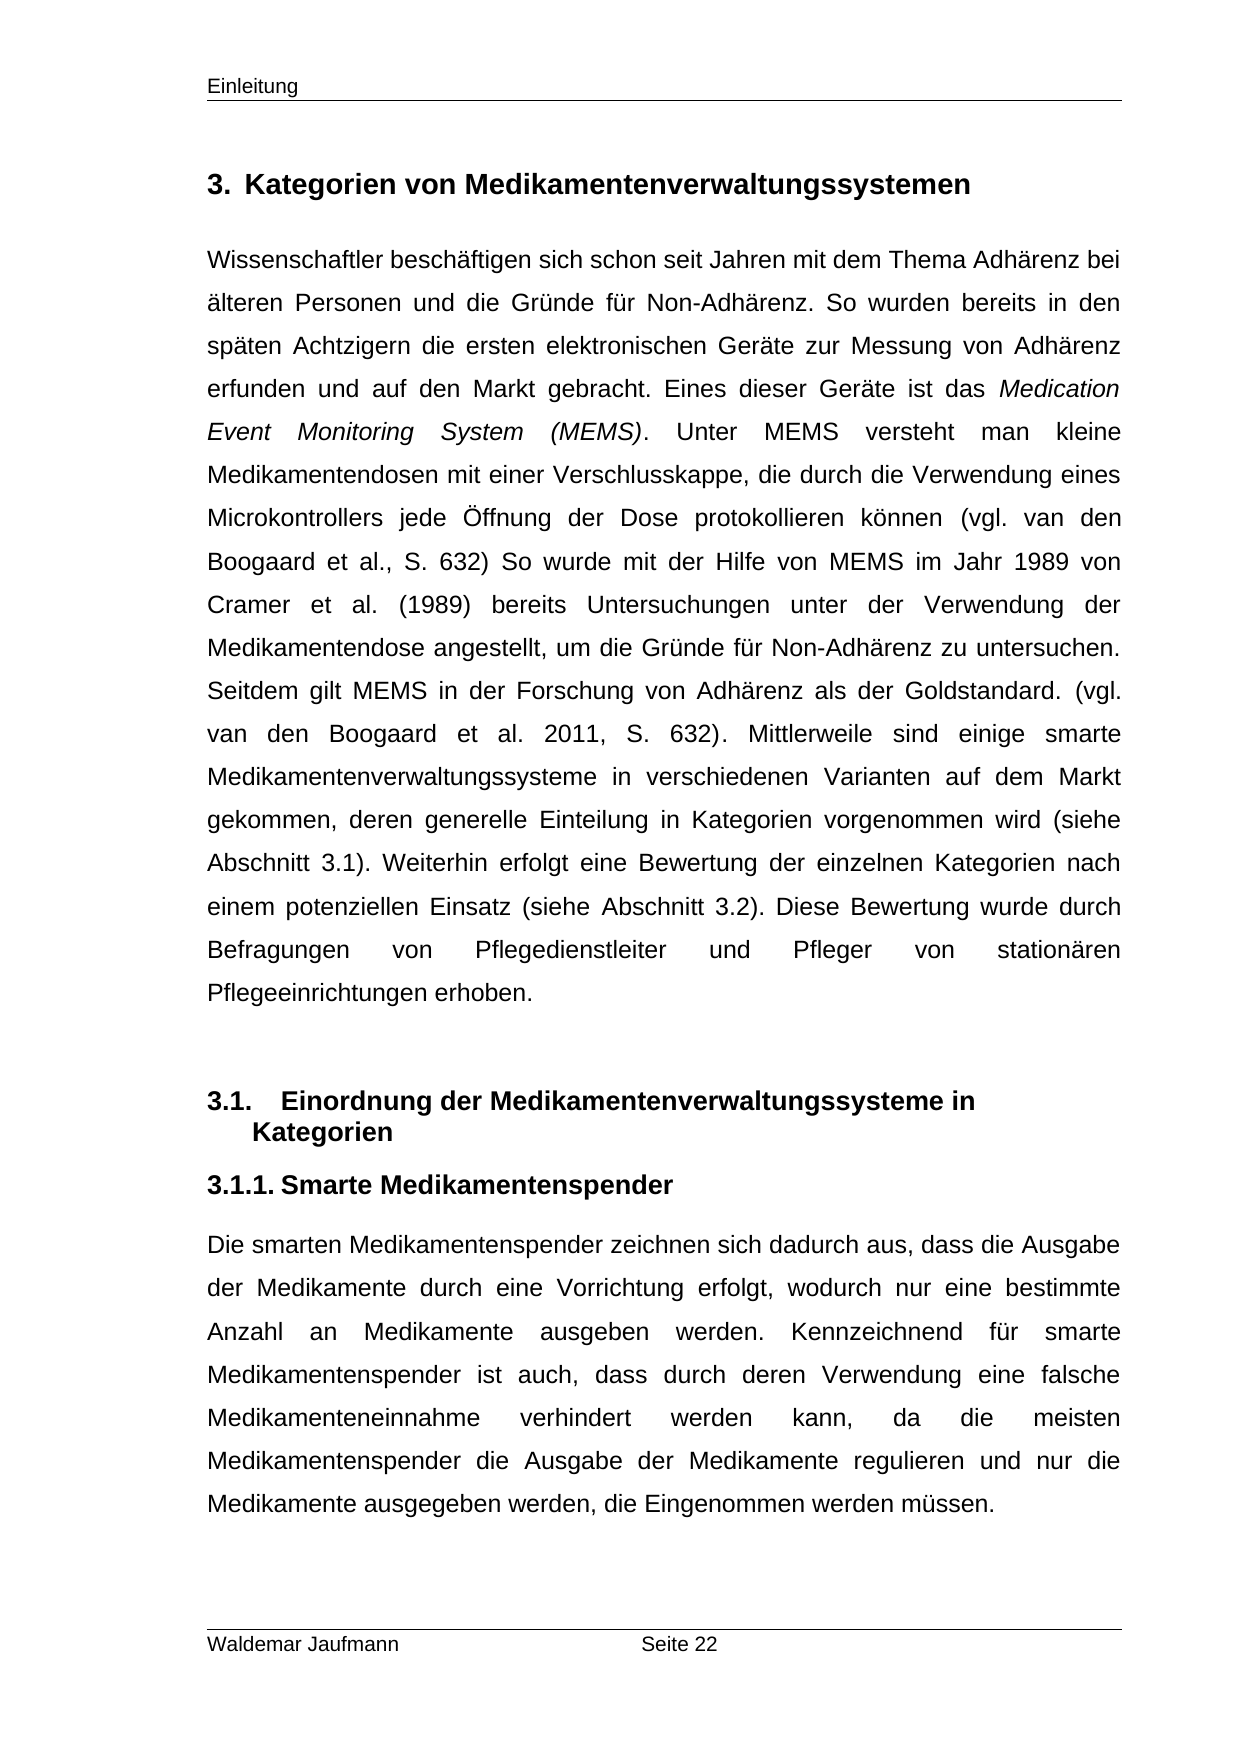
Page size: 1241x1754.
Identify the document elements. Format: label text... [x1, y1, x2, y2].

subtitle Einordnung der Medikamentenverwaltungssysteme in Kategorien [207, 1085, 1122, 1147]
text Die smarten Medikamentenspender zeichnen sich dadurch aus, dass die Ausgabe der Medikamente durch eine Vorrichtung erfolgt, wodurch nur eine bestimmte Anzahl an Medikamente ausgeben werden. Kennzeichnend für smarte Medikamentenspender ist auch, dass durch deren Verwendung eine falsche Medikamenteneinnahme verhindert werden kann, da die meisten Medikamentenspender die Ausgabe der Medikamente regulieren und nur die Medikamente ausgegeben werden, die Eingenommen werden müssen. [207, 1230, 1122, 1518]
subtitle Kategorien von Medikamentenverwaltungssystemen [207, 168, 1122, 201]
subtitle Smarte Medikamentenspender [207, 1168, 1122, 1201]
text Wissenschaftler beschäftigen sich schon seit Jahren mit dem Thema Adhärenz bei älteren Personen und die Gründe für Non-Adhärenz. So wurden bereits in den späten Achtzigern die ersten elektronischen Geräte zur Messung von Adhärenz erfunden und auf den Markt gebracht. Eines dieser Geräte ist das Medication Event Monitoring System (MEMS). Unter MEMS versteht man kleine Medikamentendosen mit einer Verschlusskappe, die durch die Verwendung eines Microkontrollers jede Öffnung der Dose protokollieren können (vgl. van den Boogaard et al., S. 632) So wurde mit der Hilfe von MEMS im Jahr 1989 von Cramer et al. (1989) bereits Untersuchungen unter der Verwendung der Medikamentendose angestellt, um die Gründe für Non-Adhärenz zu untersuchen. Seitdem gilt MEMS in der Forschung von Adhärenz als der Goldstandard. (vgl. van den Boogaard et al. 2011, S. 632). Mittlerweile sind einige smarte Medikamentenverwaltungssysteme in verschiedenen Varianten auf dem Markt gekommen, deren generelle Einteilung in Kategorien vorgenommen wird (siehe Abschnitt 3.1). Weiterhin erfolgt eine Bewertung der einzelnen Kategorien nach einem potenziellen Einsatz (siehe Abschnitt 3.2). Diese Bewertung wurde durch Befragungen von Pflegedienstleiter und Pfleger von stationären Pflegeeinrichtungen erhoben. [207, 244, 1122, 1006]
